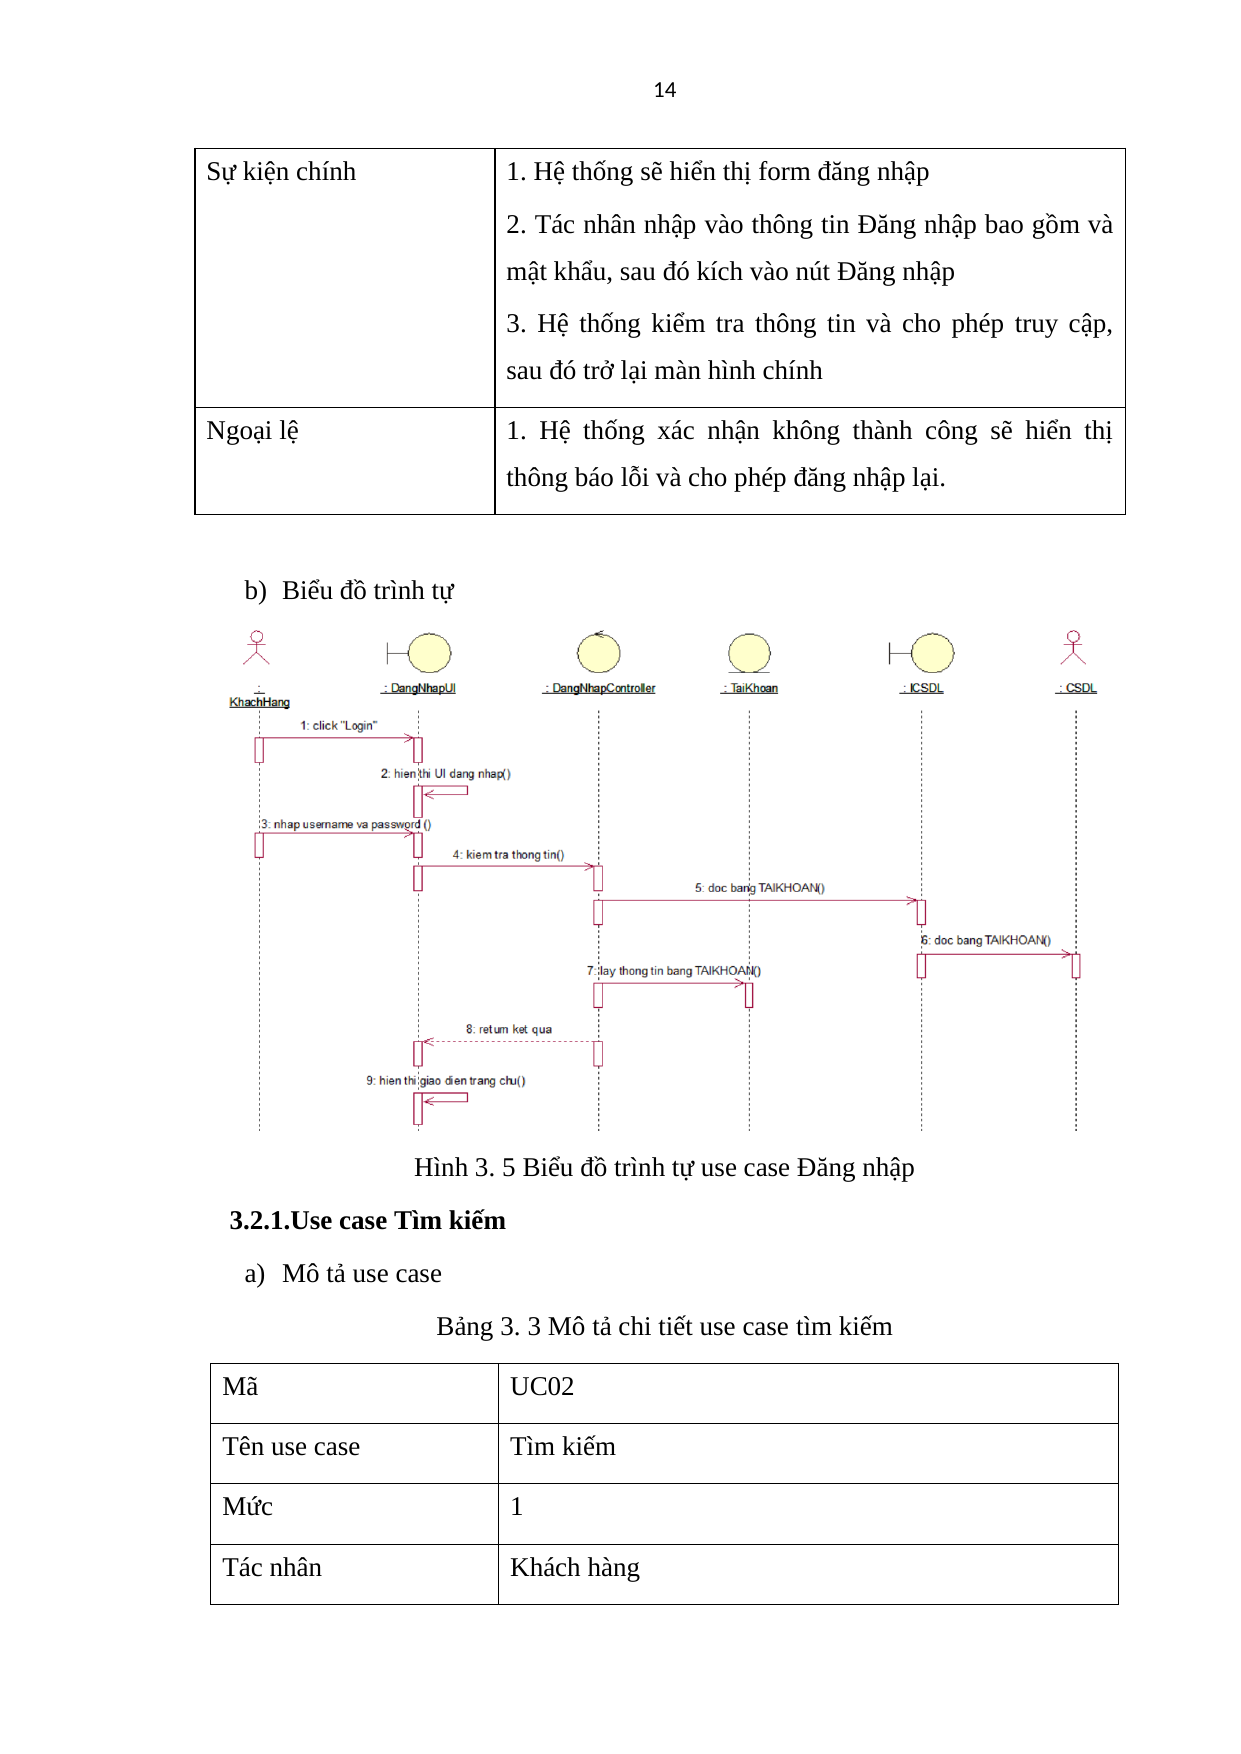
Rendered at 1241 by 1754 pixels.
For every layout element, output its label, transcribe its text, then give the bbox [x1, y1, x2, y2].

table_cell Mức [211, 1484, 498, 1543]
table_cell Sự kiện chính [196, 149, 494, 407]
table_cell 1 [499, 1484, 1118, 1543]
table_cell Tác nhân [211, 1545, 498, 1604]
text Hình 3. 5 Biểu đồ trình tự use case Đăng nhập [207, 1151, 1122, 1182]
list Biểu đồ trình tự [244, 574, 1122, 605]
text Bảng 3. 3 Mô tả chi tiết use case tìm kiếm [207, 1310, 1122, 1341]
subtitle Use case Tìm kiếm [229, 1204, 1122, 1235]
list Mô tả use case [244, 1257, 1122, 1288]
table_cell Ngoại lệ [196, 408, 494, 514]
table_cell 1. Hệ thống xác nhận không thành công sẽ hiển thị thông báo lỗi và cho phép đăng nhập lại. [496, 408, 1125, 514]
table_cell 1. Hệ thống sẽ hiển thị form đăng nhập 2. Tác nhân nhập vào thông tin Đăng nhập bao gồm và mật khẩu, sau đó kích vào nút Đăng nhập 3. Hệ thống kiểm tra thông tin và cho phép truy cập, sau đó trở lại màn hình chính [496, 149, 1125, 407]
table_cell Tên use case [211, 1424, 498, 1483]
table_cell Khách hàng [499, 1545, 1118, 1604]
table_header UC02 [499, 1364, 1118, 1423]
table_header Mã [211, 1364, 498, 1423]
table_cell Tìm kiếm [499, 1424, 1118, 1483]
picture [206, 627, 1148, 1131]
